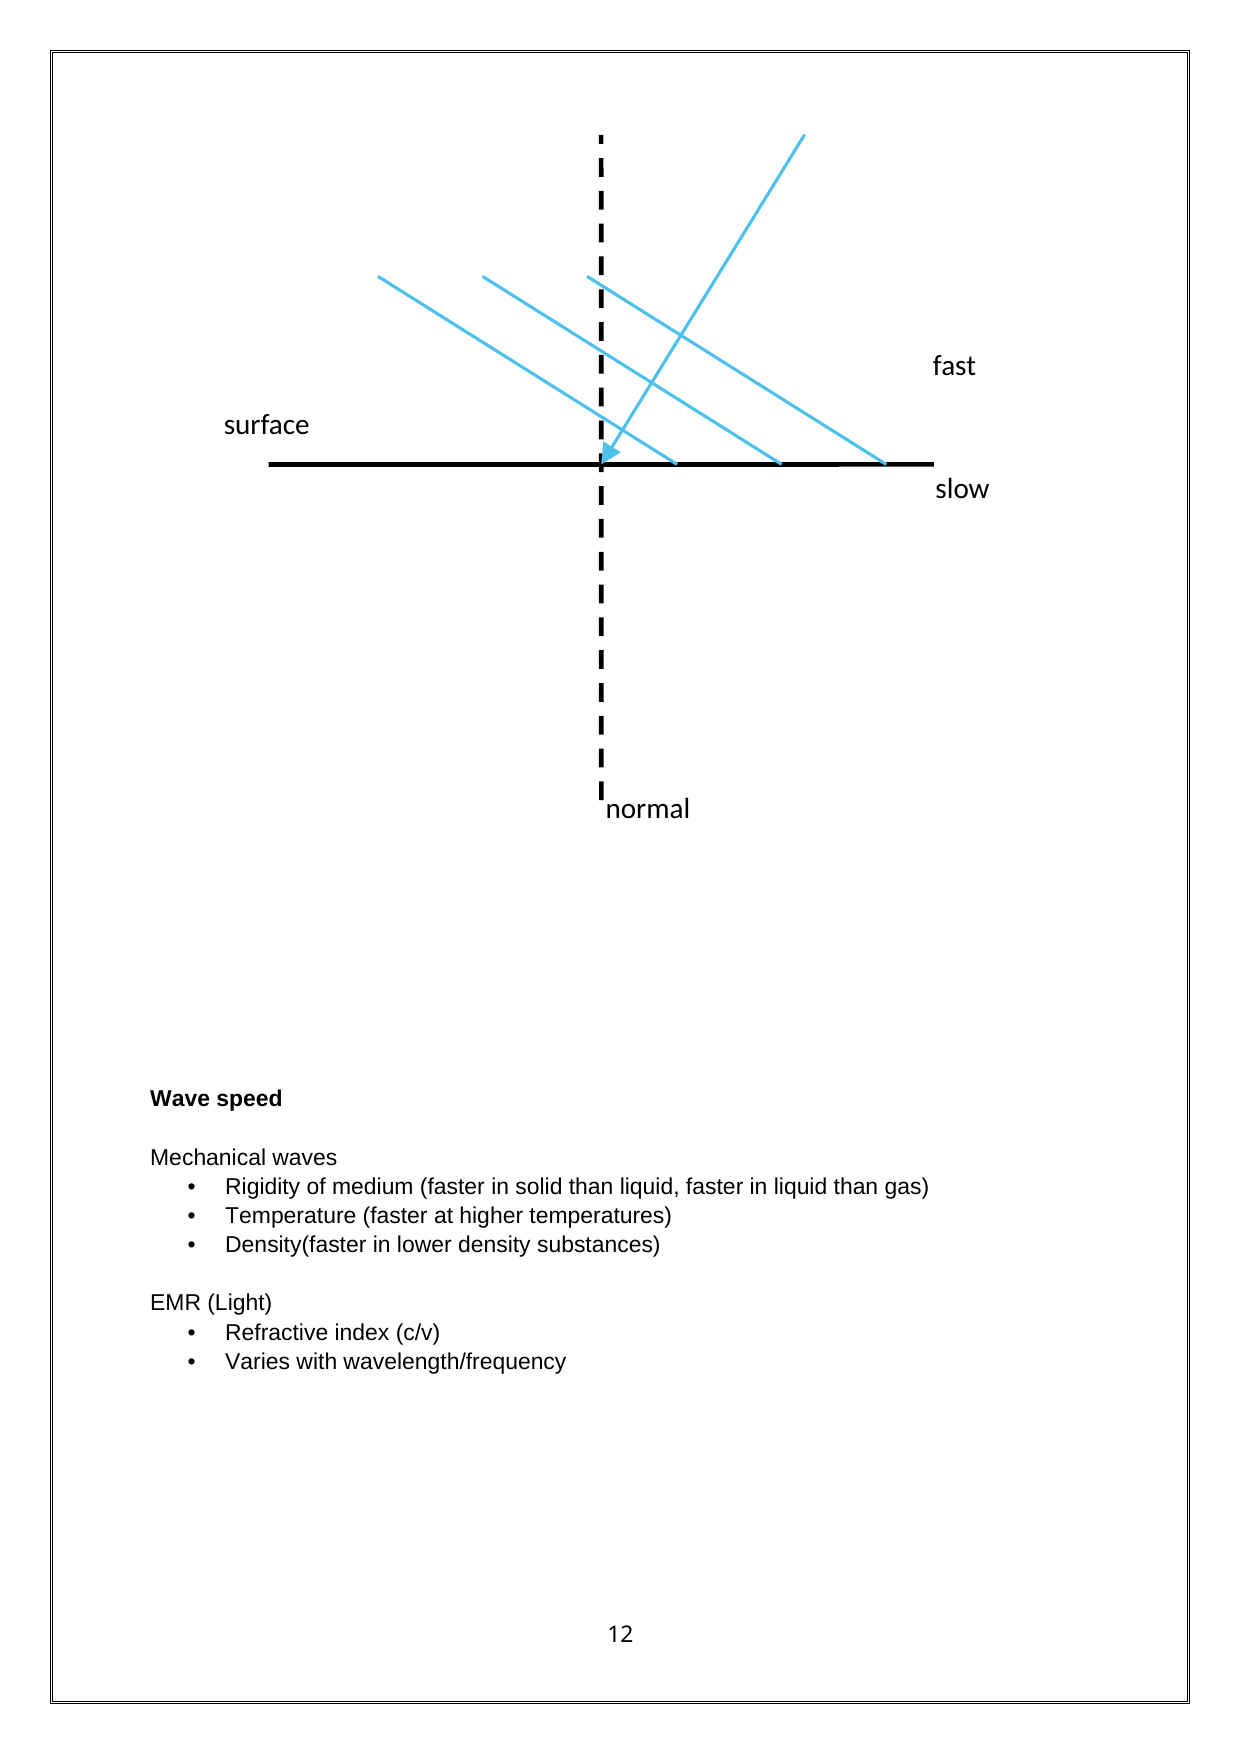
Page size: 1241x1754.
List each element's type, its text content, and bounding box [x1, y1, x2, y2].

text Mechanical waves [150, 1142, 1090, 1171]
list Density(faster in lower density substances) [187, 1229, 1090, 1258]
list Refractive index (c/v) [187, 1317, 1090, 1346]
text EMR (Light) [150, 1287, 1090, 1317]
list Temperature (faster at higher temperatures) [187, 1200, 1090, 1229]
list Varies with wavelength/frequency [187, 1346, 1090, 1375]
text Wave speed [150, 1083, 1090, 1112]
list Rigidity of medium (faster in solid than liquid, faster in liquid than gas) [187, 1171, 1090, 1200]
